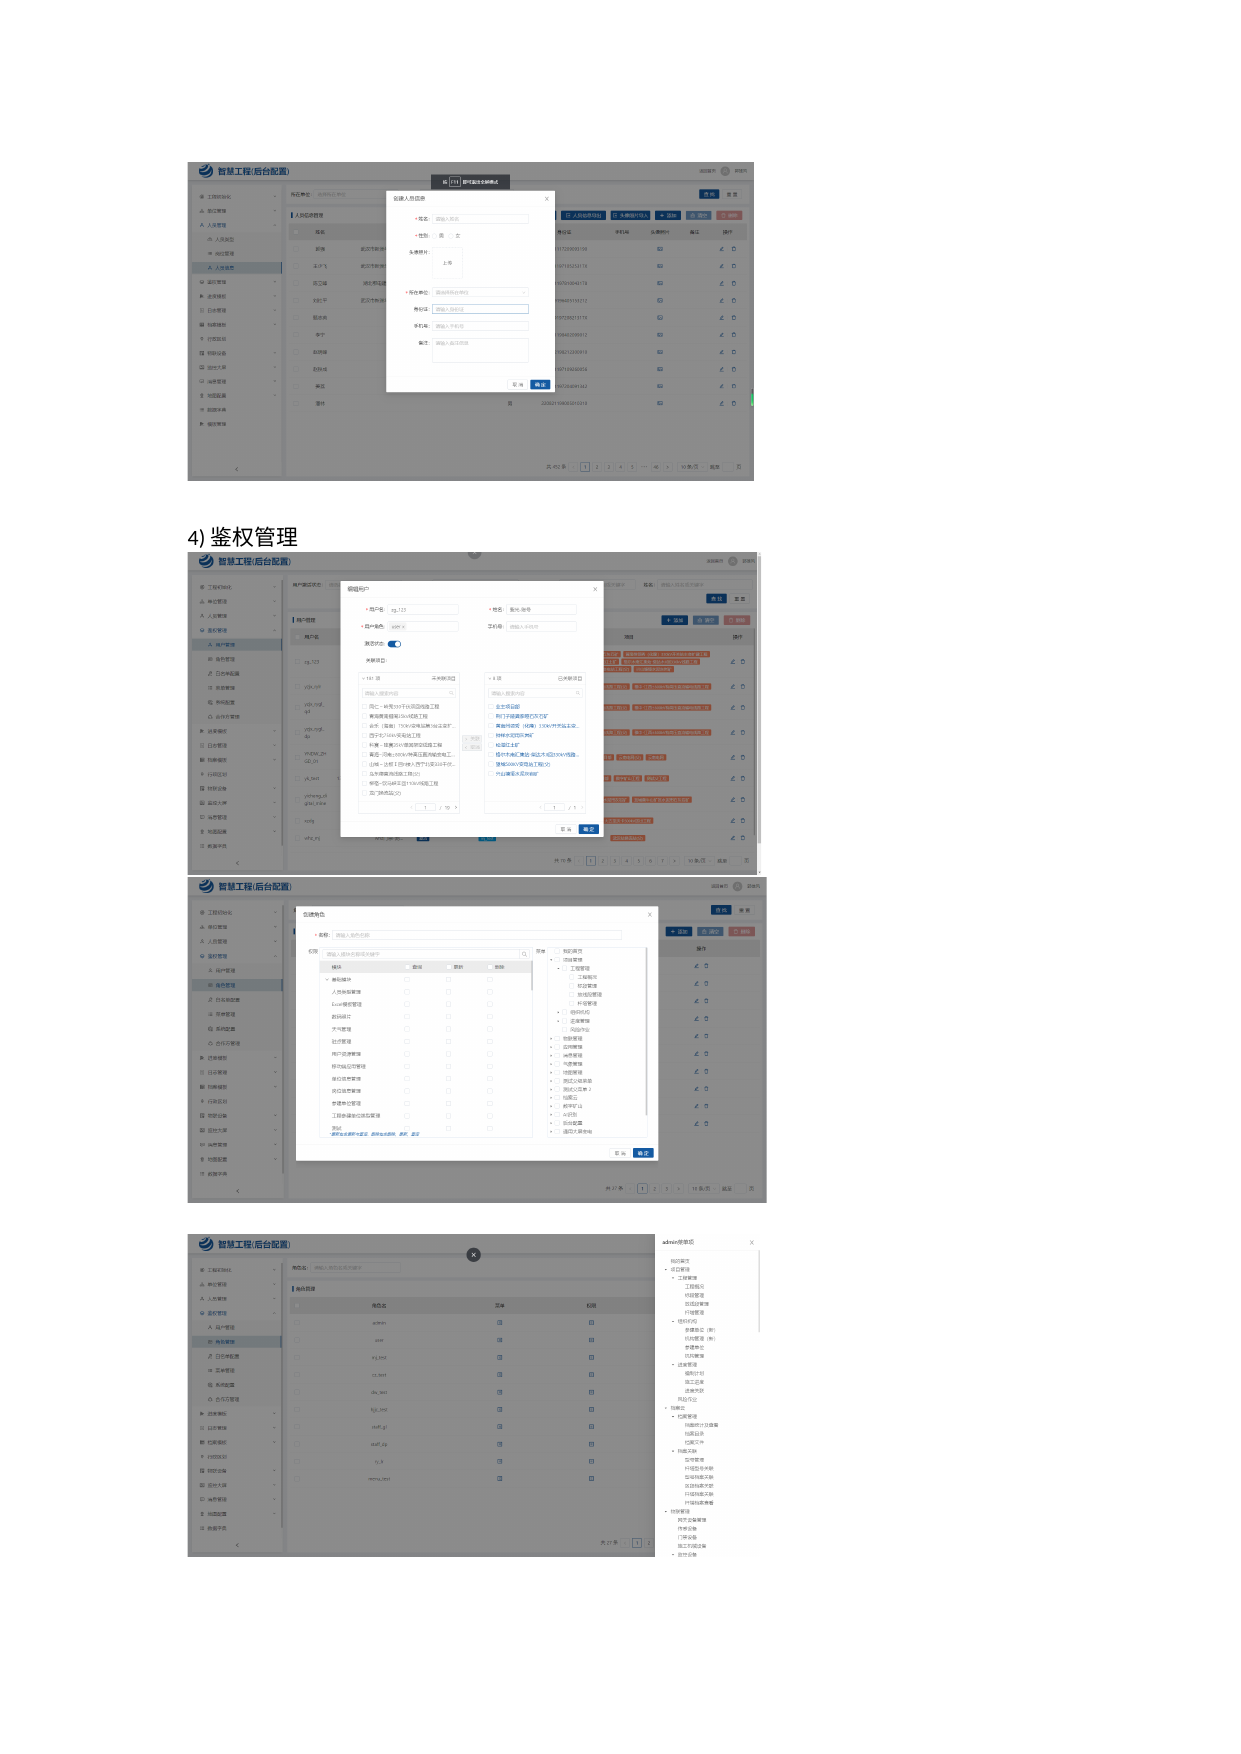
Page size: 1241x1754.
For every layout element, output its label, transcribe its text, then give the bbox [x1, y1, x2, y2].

picture [187, 1234, 760, 1557]
list 鉴权管理 [187, 519, 1053, 552]
picture [187, 162, 754, 481]
picture [187, 552, 762, 875]
picture [187, 877, 767, 1203]
